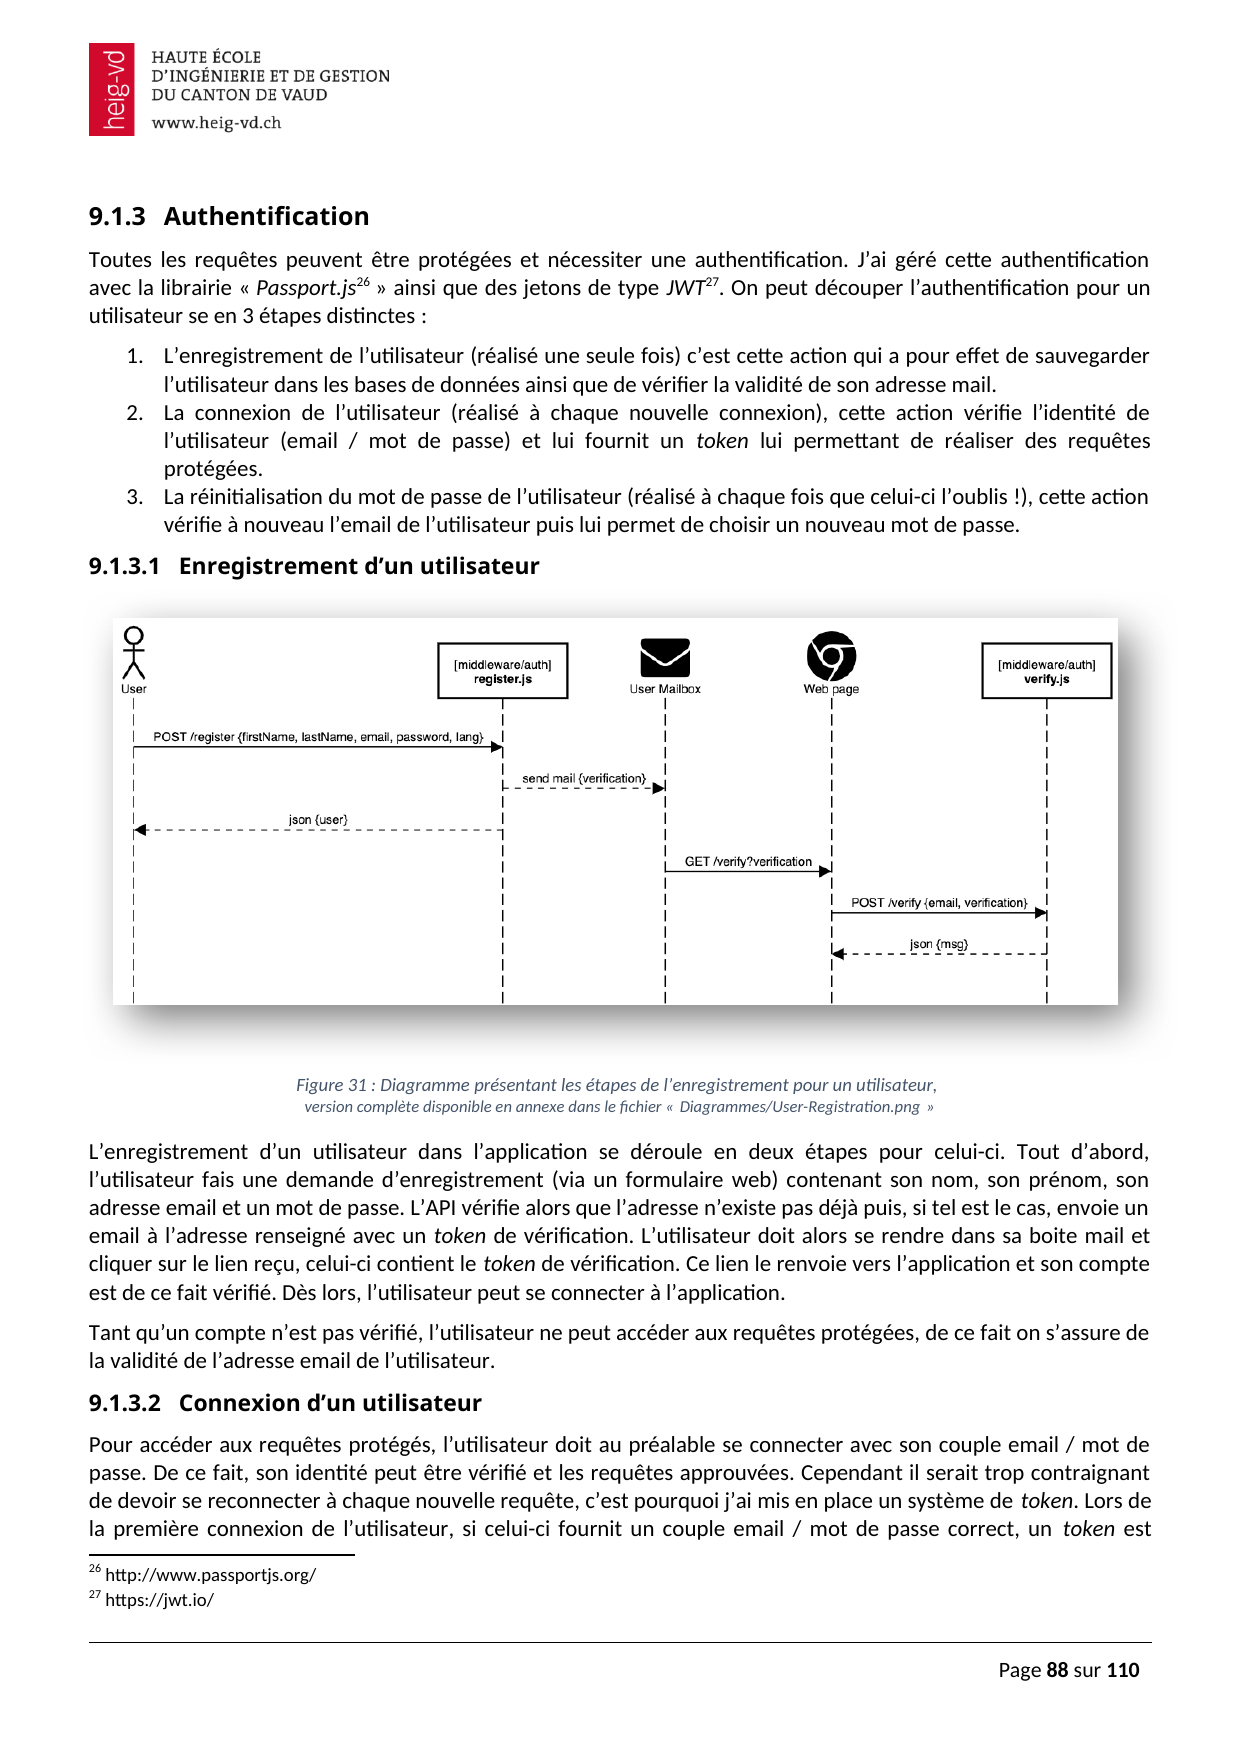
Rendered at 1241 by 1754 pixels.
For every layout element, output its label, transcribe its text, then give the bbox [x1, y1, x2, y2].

list L’enregistrement de l’utilisateur (réalisé une seule fois) c’est cette action qui a pour effet de sauvegarder l’utilisateur dans les bases de données ainsi que de vérifier la validité de son adresse mail. [126, 342, 1152, 398]
text L’enregistrement d’un utilisateur dans l’application se déroule en deux étapes pour celui-ci. Tout d’abord, l’utilisateur fais une demande d’enregistrement (via un formulaire web) contenant son nom, son prénom, son adresse email et un mot de passe. L’API vérifie alors que l’adresse n’existe pas déjà puis, si tel est le cas, envoie un email à l’adresse renseigné avec un token de vérification. L’utilisateur doit alors se rendre dans sa boite mail et cliquer sur le lien reçu, celui-ci contient le token de vérification. Ce lien le renvoie vers l’application et son compte est de ce fait vérifié. Dès lors, l’utilisateur peut se connecter à l’application. [89, 1137, 1152, 1306]
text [89, 1430, 1152, 1542]
subtitle Authentification [89, 198, 1152, 233]
picture [89, 43, 389, 136]
list La réinitialisation du mot de passe de l’utilisateur (réalisé à chaque fois que celui-ci l’oublis !), cette action vérifie à nouveau l’email de l’utilisateur puis lui permet de choisir un nouveau mot de passe. [126, 482, 1152, 538]
picture [113, 618, 1118, 1005]
subtitle Connexion d’un utilisateur [89, 1387, 1152, 1418]
subtitle Enregistrement d’un utilisateur [89, 550, 1152, 582]
text Tant qu’un compte n’est pas vérifié, l’utilisateur ne peut accéder aux requêtes protégées, de ce fait on s’assure de la validité de l’adresse email de l’utilisateur. [89, 1318, 1152, 1374]
text Toutes les requêtes peuvent être protégées et nécessiter une authentification. J’ai géré cette authentification avec la librairie « Passport.js » ainsi que des jetons de type JWT. On peut découper l’authentification pour un utilisateur se en 3 étapes distinctes : [89, 245, 1152, 329]
list La connexion de l’utilisateur (réalisé à chaque nouvelle connexion), cette action vérifie l’identité de l’utilisateur (email / mot de passe) et lui fournit un token lui permettant de réaliser des requêtes protégées. [126, 398, 1152, 482]
